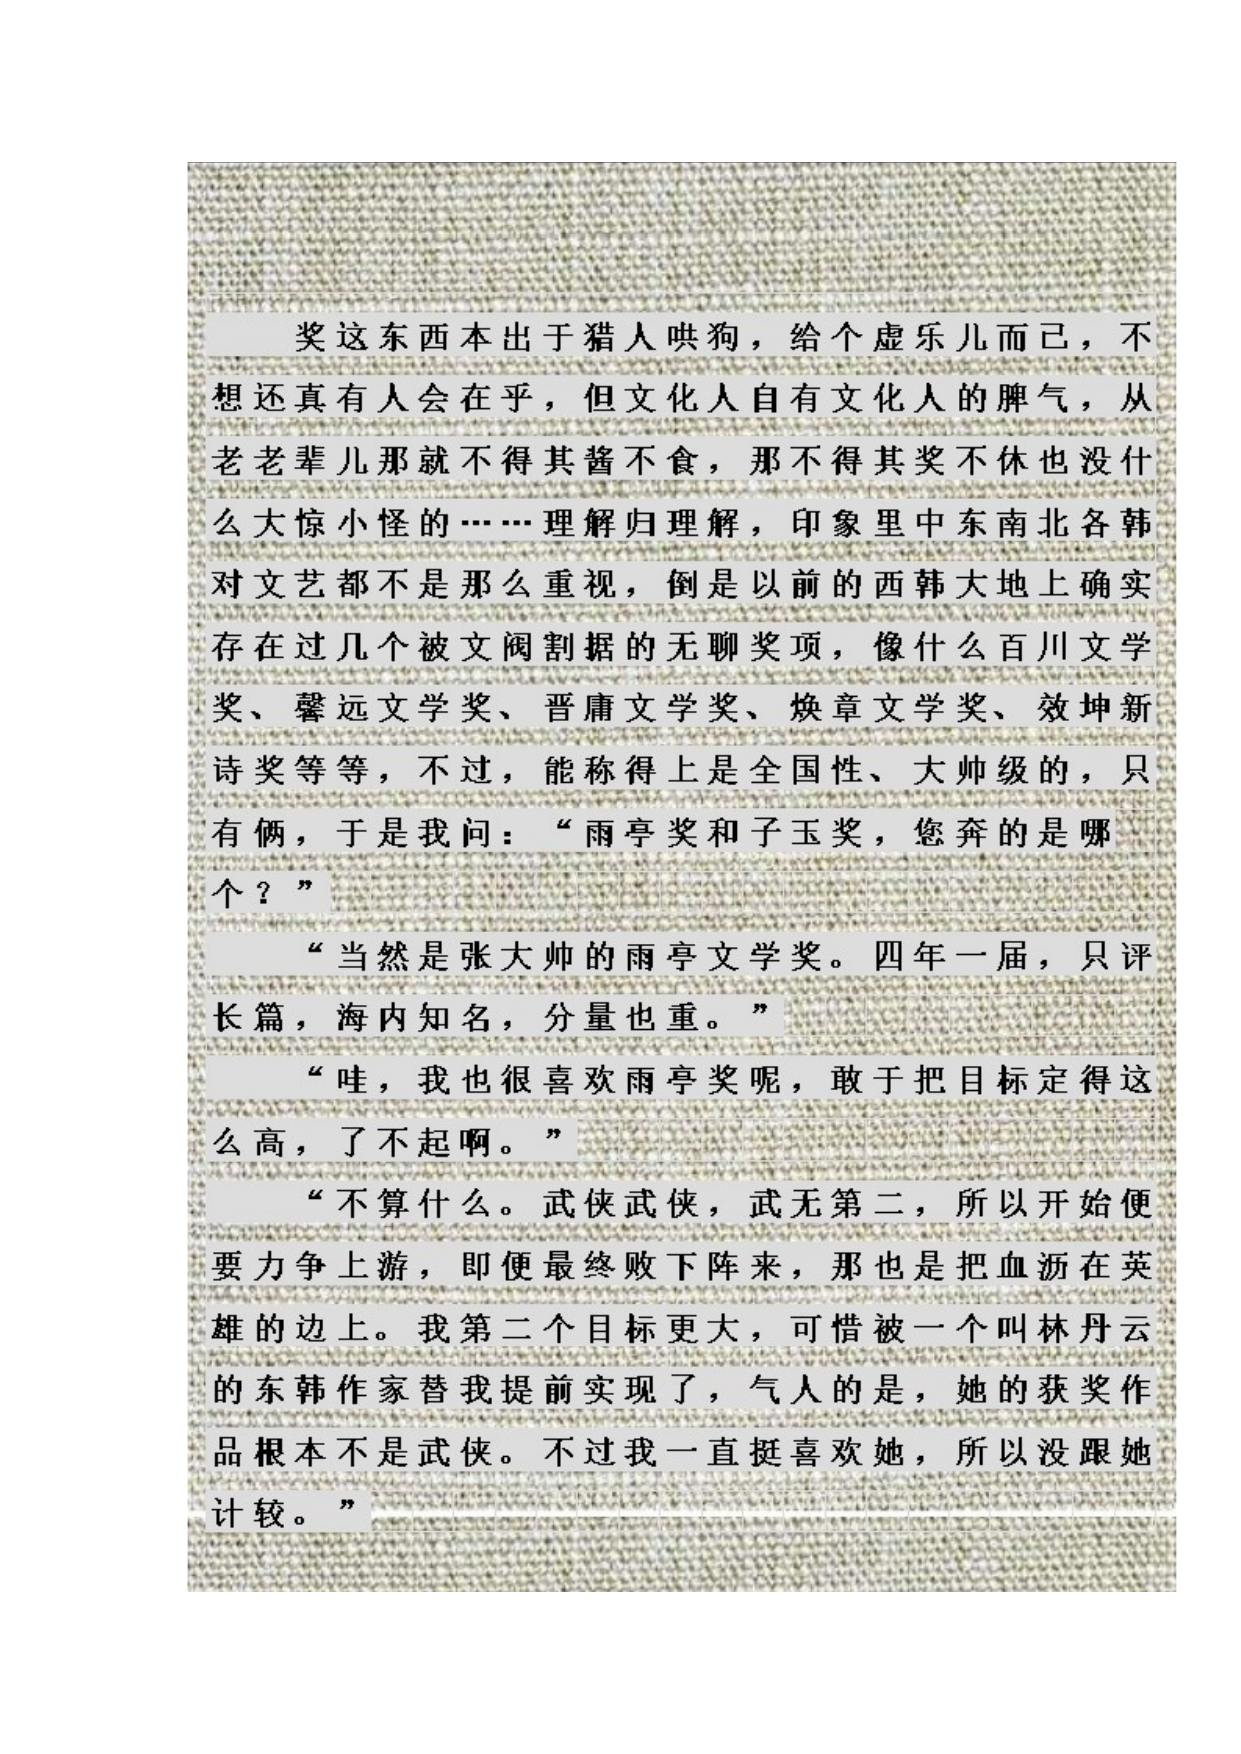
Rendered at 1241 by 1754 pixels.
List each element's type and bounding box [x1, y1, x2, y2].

picture [187, 162, 1177, 1592]
